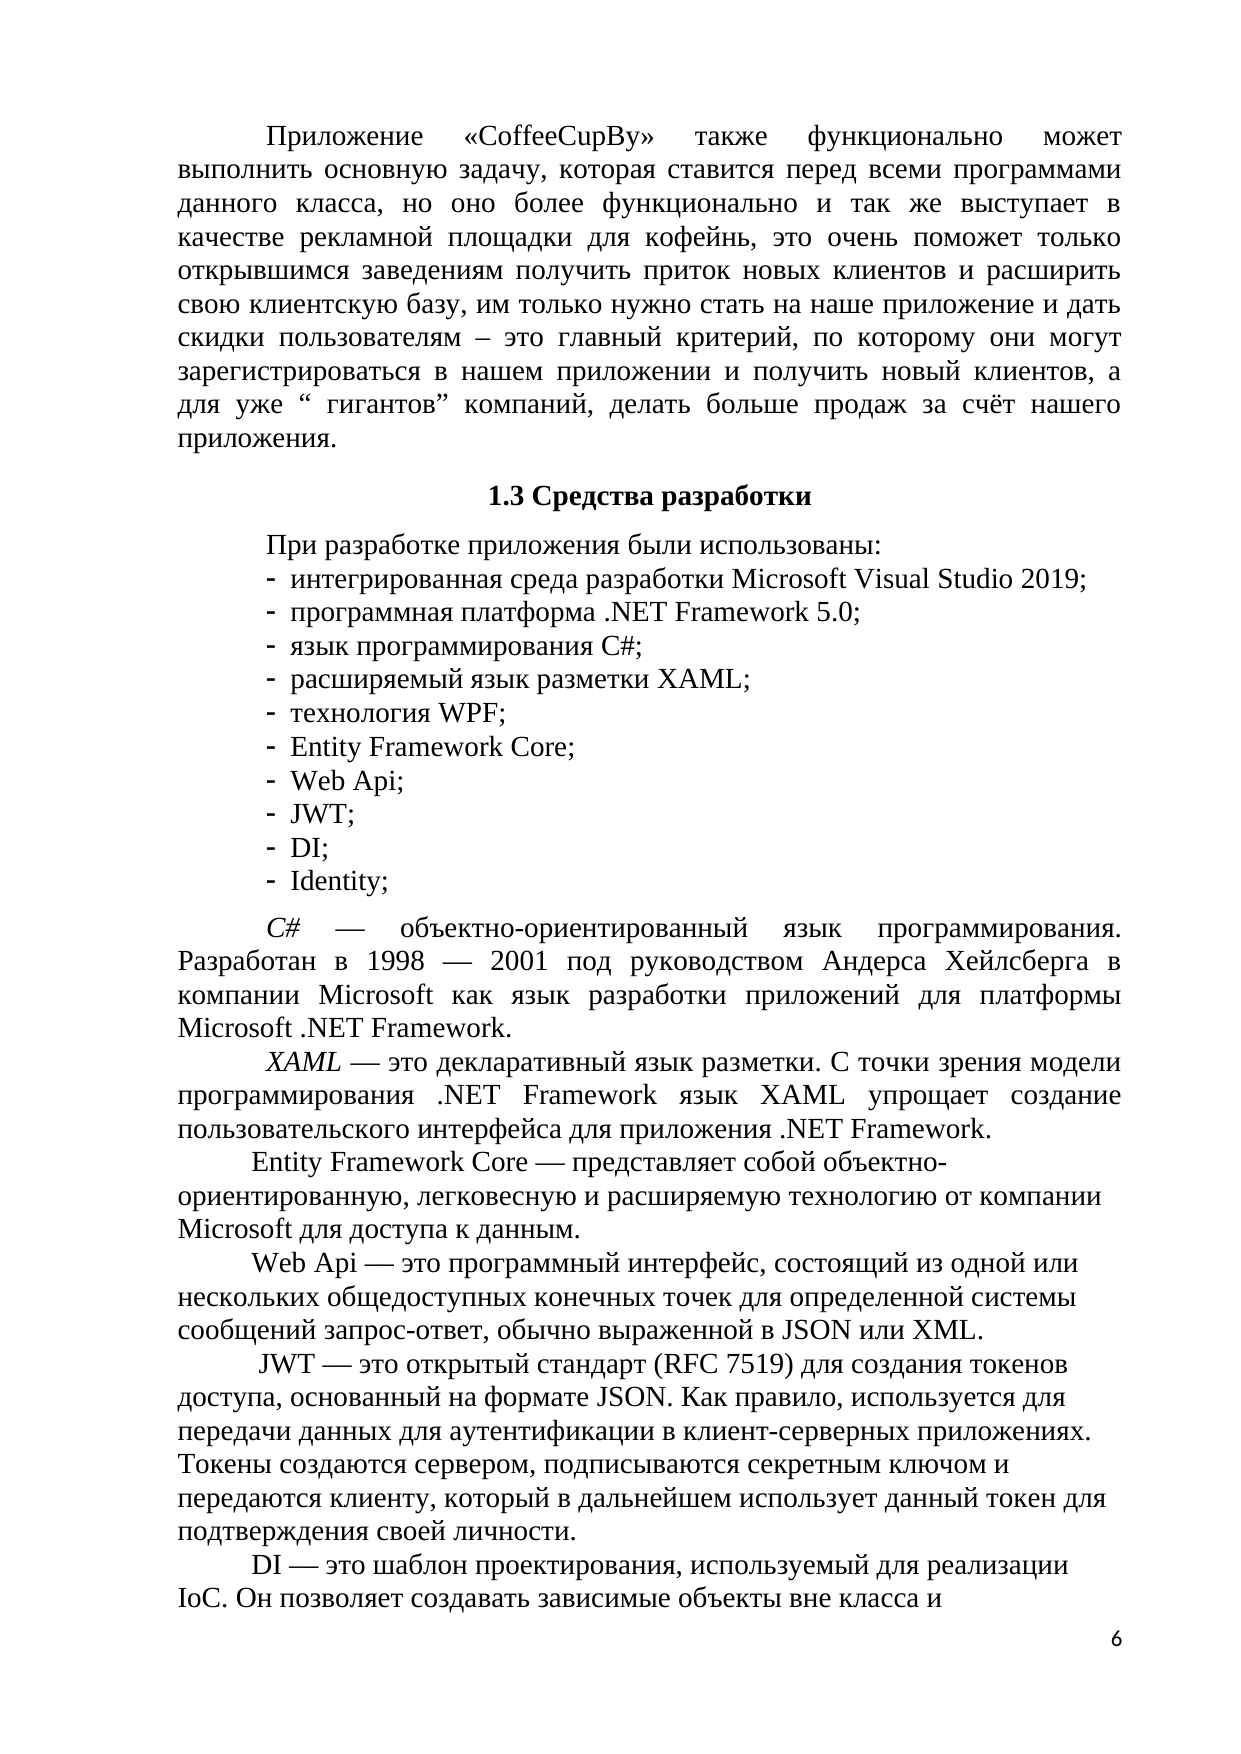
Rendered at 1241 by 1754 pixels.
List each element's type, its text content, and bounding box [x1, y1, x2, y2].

list интегрированная среда разработки Microsoft Visual Studio 2019; [177, 561, 1113, 594]
text Entity Framework Core — представляет собой объектно-ориентированную, легковесную и расширяемую технологию от компании Microsoft для доступа к данным. [177, 1144, 1122, 1245]
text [177, 1547, 1122, 1614]
list Identity; [177, 863, 1113, 897]
list Web Api; [177, 763, 1113, 796]
list программная платформа .NET Framework 5.0; [177, 594, 1113, 628]
list Entity Framework Core; [177, 729, 1113, 763]
text XAML — это декларативный язык разметки. С точки зрения модели программирования .NET Framework язык XAML упрощает создание пользовательского интерфейса для приложения .NET Framework. [177, 1044, 1122, 1144]
text Приложение «CoffeeCupBy» также функционально может выполнить основную задачу, которая ставится перед всеми программами данного класса, но оно более функционально и так же выступает в качестве рекламной площадки для кофейнь, это очень поможет только открывшимся заведениям получить приток новых клиентов и расширить свою клиентскую базу, им только нужно стать на наше приложение и дать скидки пользователям – это главный критерий, по которому они могут зарегистрироваться в нашем приложении и получить новый клиентов, а для уже “ гигантов” компаний, делать больше продаж за счёт нашего приложения. [177, 118, 1122, 453]
text C# — объектно-ориентированный язык программирования. Разработан в 1998 — 2001 под руководством Андерса Хейлсберга в компании Microsoft как язык разработки приложений для платформы Microsoft .NET Framework. [177, 910, 1122, 1044]
text JWT –– это открытый стандарт (RFC 7519) для создания токенов доступа, основанный на формате JSON. Как правило, используется для передачи данных для аутентификации в клиент-серверных приложениях. Токены создаются сервером, подписываются секретным ключом и передаются клиенту, который в дальнейшем использует данный токен для подтверждения своей личности. [177, 1346, 1122, 1547]
list DI; [177, 830, 1113, 863]
list JWT; [177, 796, 1113, 830]
text При разработке приложения были использованы: [177, 527, 1122, 561]
list язык программирования C#; [177, 628, 1113, 662]
text Web Api –– это программный интерфейс, состоящий из одной или нескольких общедоступных конечных точек для определенной системы сообщений запрос-ответ, обычно выраженной в JSON или XML. [177, 1245, 1122, 1346]
list расширяемый язык разметки XAML; [177, 662, 1113, 695]
list технология WPF; [177, 695, 1113, 729]
subtitle 1.3 Средства разработки [177, 478, 1122, 512]
